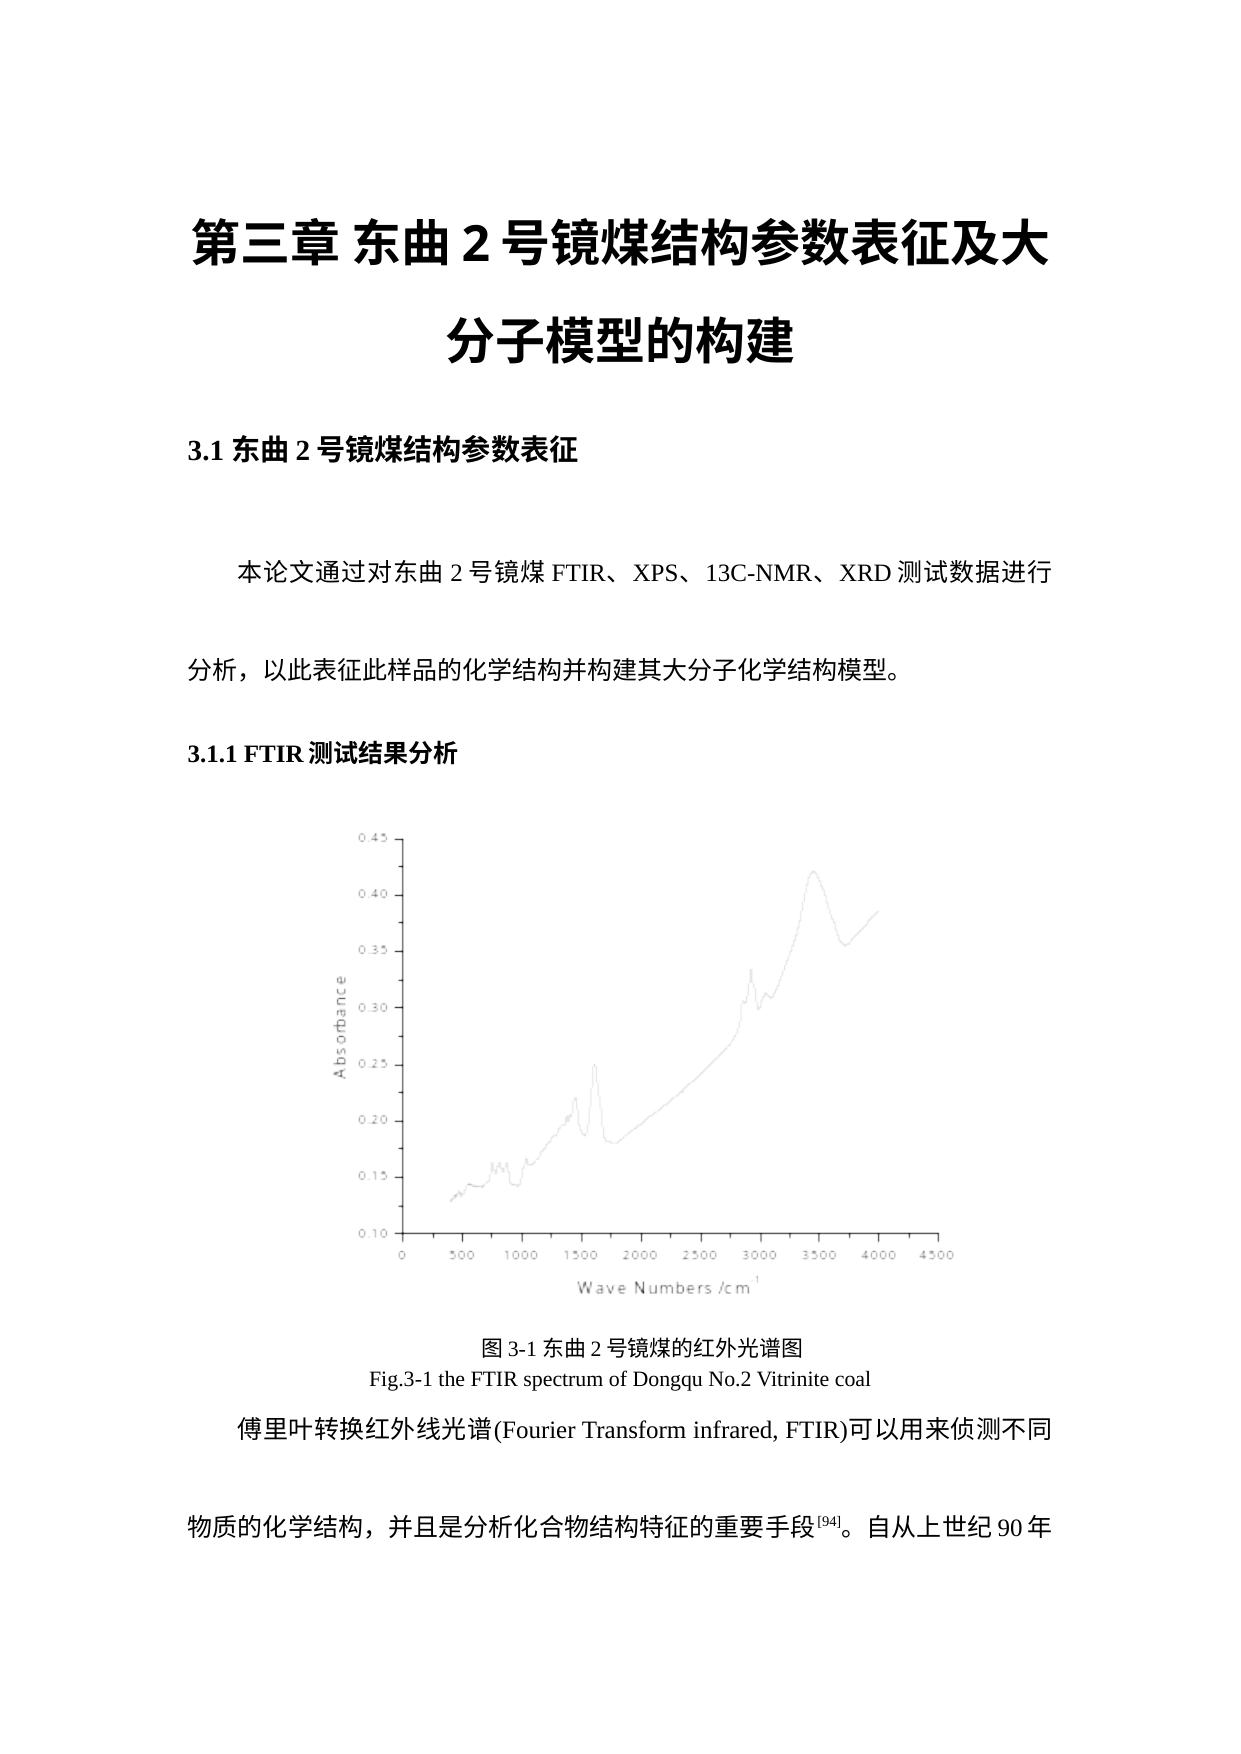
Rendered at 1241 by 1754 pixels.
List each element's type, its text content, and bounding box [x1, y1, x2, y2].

text 3.1.1 FTIR测试结果分析 [187, 719, 1053, 784]
subtitle 3.1 东曲2号镜煤结构参数表征 [187, 415, 1053, 480]
text 图3-1 东曲2号镜煤的红外光谱图 [187, 1330, 1053, 1363]
text Fig.3-1 the FTIR spectrum of Dongqu No.2 Vitrinite coal [187, 1363, 1053, 1395]
text 本论文通过对东曲2号镜煤FTIR、XPS、13C-NMR、XRD测试数据进行分析，以此表征此样品的化学结构并构建其大分子化学结构模型。 [187, 538, 1053, 701]
subtitle 第三章 东曲2号镜煤结构参数表征及大分子模型的构建 [187, 191, 1053, 386]
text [187, 1395, 1053, 1558]
